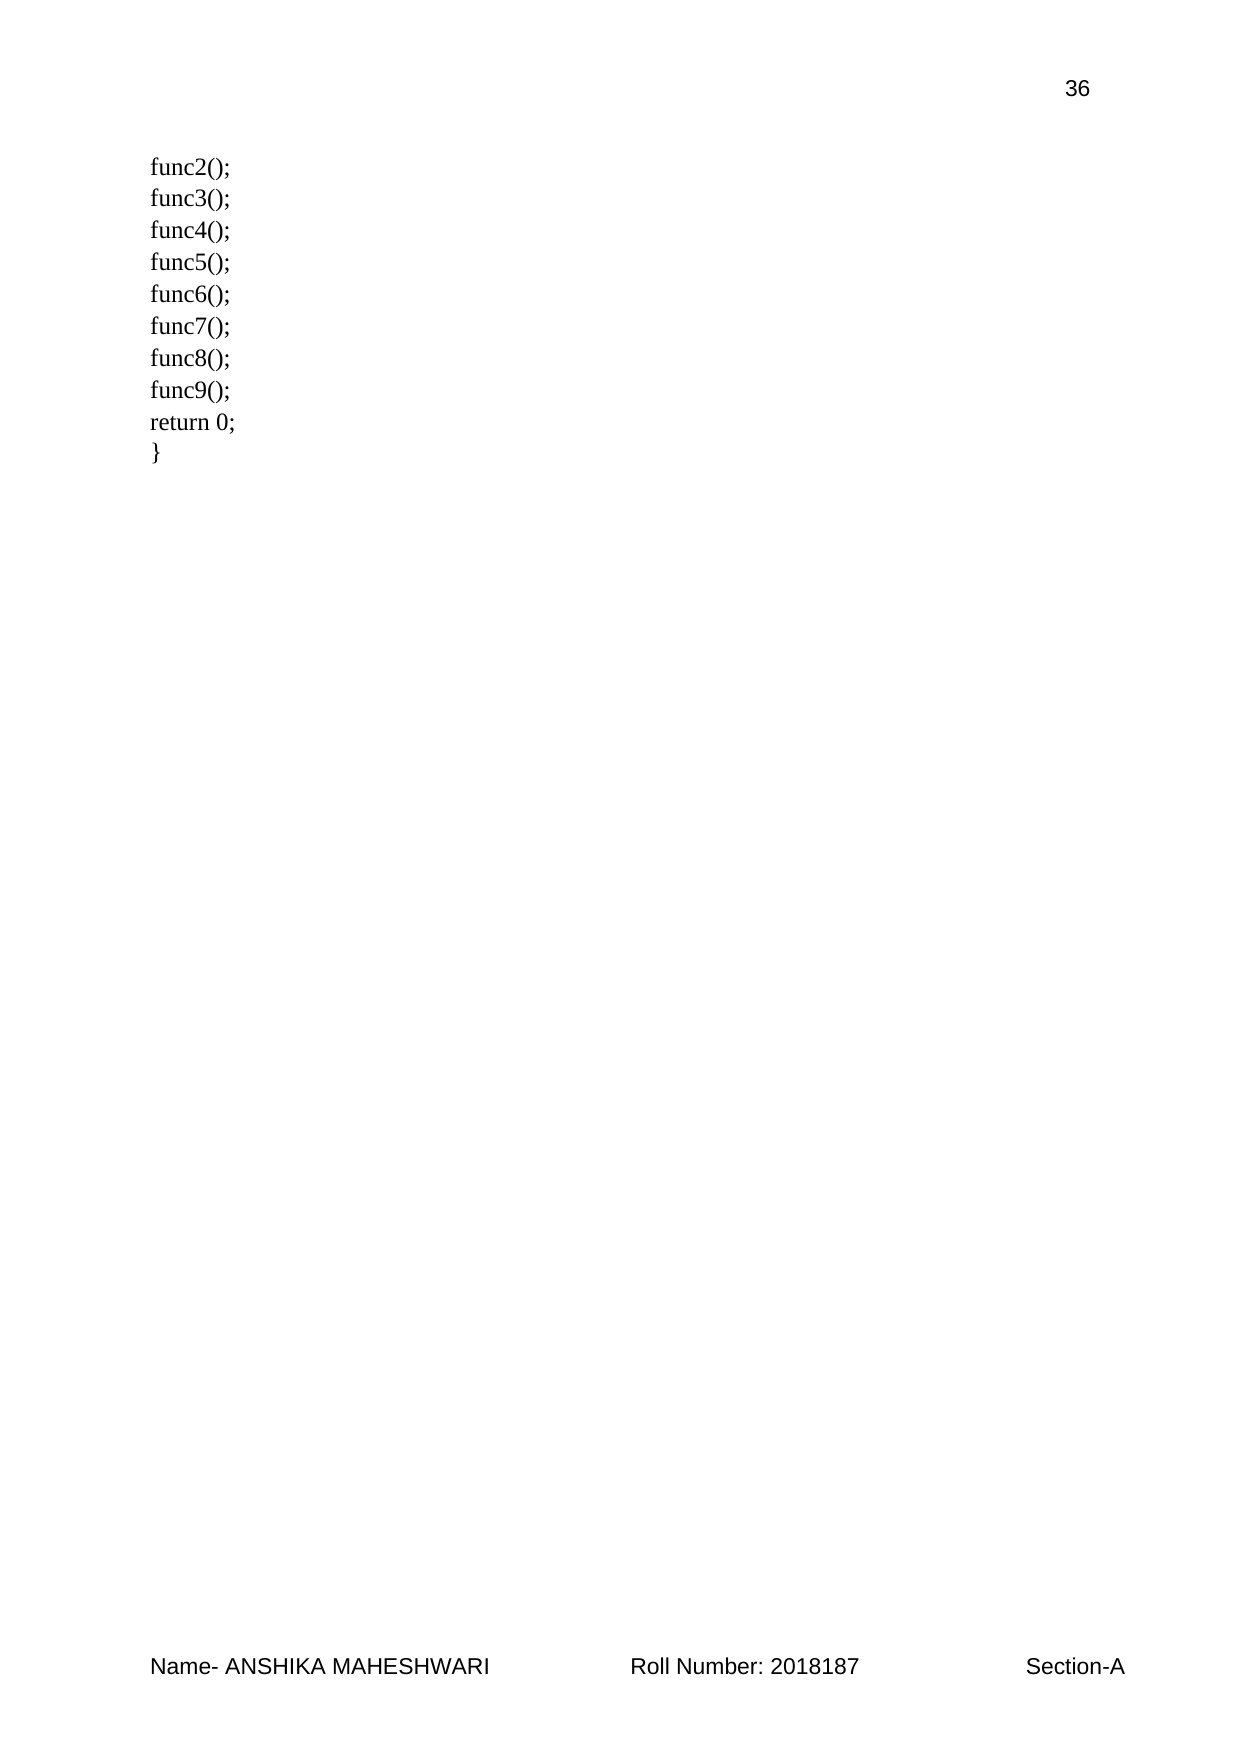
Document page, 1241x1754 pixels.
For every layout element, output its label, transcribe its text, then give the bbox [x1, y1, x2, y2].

table_header return 0; [149, 405, 243, 437]
table_header func6(); [149, 278, 238, 309]
table_header func7(); [149, 309, 238, 341]
table_header func4(); [149, 214, 238, 246]
table_header func8(); [149, 341, 238, 373]
text } [150, 437, 1090, 466]
table_header func3(); [149, 182, 238, 214]
table_header func9(); [149, 373, 238, 405]
table_header func2(); [149, 150, 238, 182]
table_header func5(); [149, 246, 238, 277]
